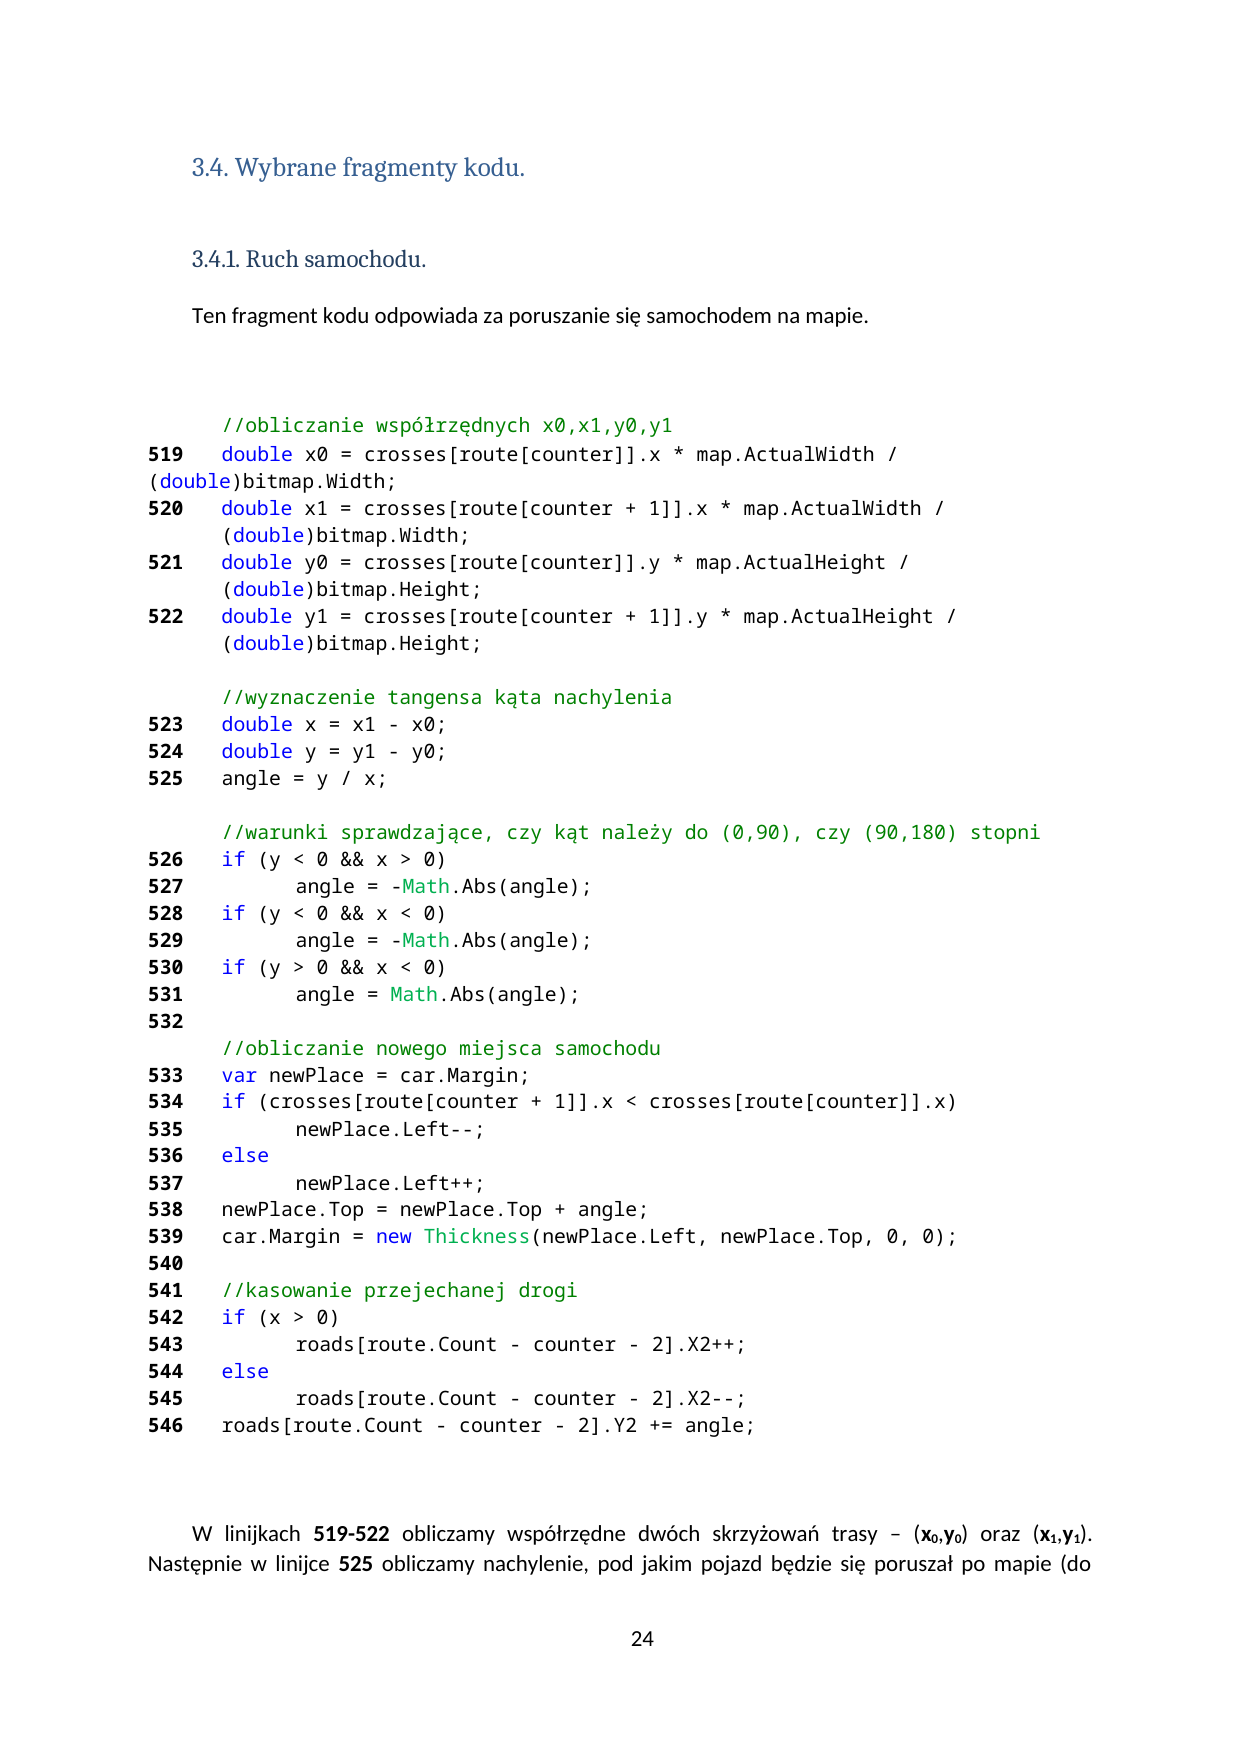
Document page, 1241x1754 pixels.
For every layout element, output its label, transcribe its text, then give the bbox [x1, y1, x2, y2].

text 528 if (y < 0 && x < 0) [148, 899, 1093, 926]
text 530 if (y > 0 && x < 0) [148, 953, 1093, 980]
text 523 double x = x1 - x0; [148, 710, 1093, 737]
text 522 double y1 = crosses[route[counter + 1]].y * map.ActualHeight / (double)bitmap.Height; //wyznaczenie tangensa kąta nachylenia [148, 602, 1093, 710]
text 532 //obliczanie nowego miejsca samochodu [148, 1007, 1093, 1061]
text 531 angle = Math.Abs(angle); [148, 980, 1093, 1007]
text 540 [148, 1250, 1093, 1277]
text 544 else [148, 1358, 1093, 1384]
text 545 roads[route.Count - counter - 2].X2--; 546 roads[route.Count - counter - 2].Y2 += angle; [148, 1384, 1093, 1438]
text 524 double y = y1 - y0; [148, 737, 1093, 764]
text 537 newPlace.Left++; [148, 1169, 1093, 1196]
text 525 angle = y / x; //warunki sprawdzające, czy kąt należy do (0,90), czy (90,180) stopni [148, 764, 1093, 845]
text 533 var newPlace = car.Margin; [148, 1061, 1093, 1088]
text 521 double y0 = crosses[route[counter]].y * map.ActualHeight / (double)bitmap.Height; [148, 548, 1093, 602]
subtitle 3.4.1. Ruch samochodu. [148, 245, 1093, 273]
subtitle 3.4. Wybrane fragmenty kodu. [148, 152, 1093, 183]
text 520 double x1 = crosses[route[counter + 1]].x * map.ActualWidth / (double)bitmap.Width; [148, 494, 1093, 548]
text 534 if (crosses[route[counter + 1]].x < crosses[route[counter]].x) [148, 1088, 1093, 1115]
text 519 double x0 = crosses[route[counter]].x * map.ActualWidth / (double)bitmap.Width; [148, 440, 1093, 494]
text 542 if (x > 0) [148, 1304, 1093, 1331]
text 527 angle = -Math.Abs(angle); [148, 872, 1093, 899]
text 543 roads[route.Count - counter - 2].X2++; [148, 1331, 1093, 1358]
text 539 car.Margin = new Thickness(newPlace.Left, newPlace.Top, 0, 0); [148, 1223, 1093, 1250]
text 536 else [148, 1142, 1093, 1169]
text 541 //kasowanie przejechanej drogi [148, 1277, 1093, 1304]
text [148, 1519, 1093, 1577]
text //obliczanie współrzędnych x0,x1,y0,y1 [148, 411, 1093, 438]
text 529 angle = -Math.Abs(angle); [148, 926, 1093, 953]
text 535 newPlace.Left--; [148, 1115, 1093, 1142]
text 538 newPlace.Top = newPlace.Top + angle; [148, 1196, 1093, 1223]
text Ten fragment kodu odpowiada za poruszanie się samochodem na mapie. [148, 301, 1093, 329]
text 526 if (y < 0 && x > 0) [148, 845, 1093, 872]
